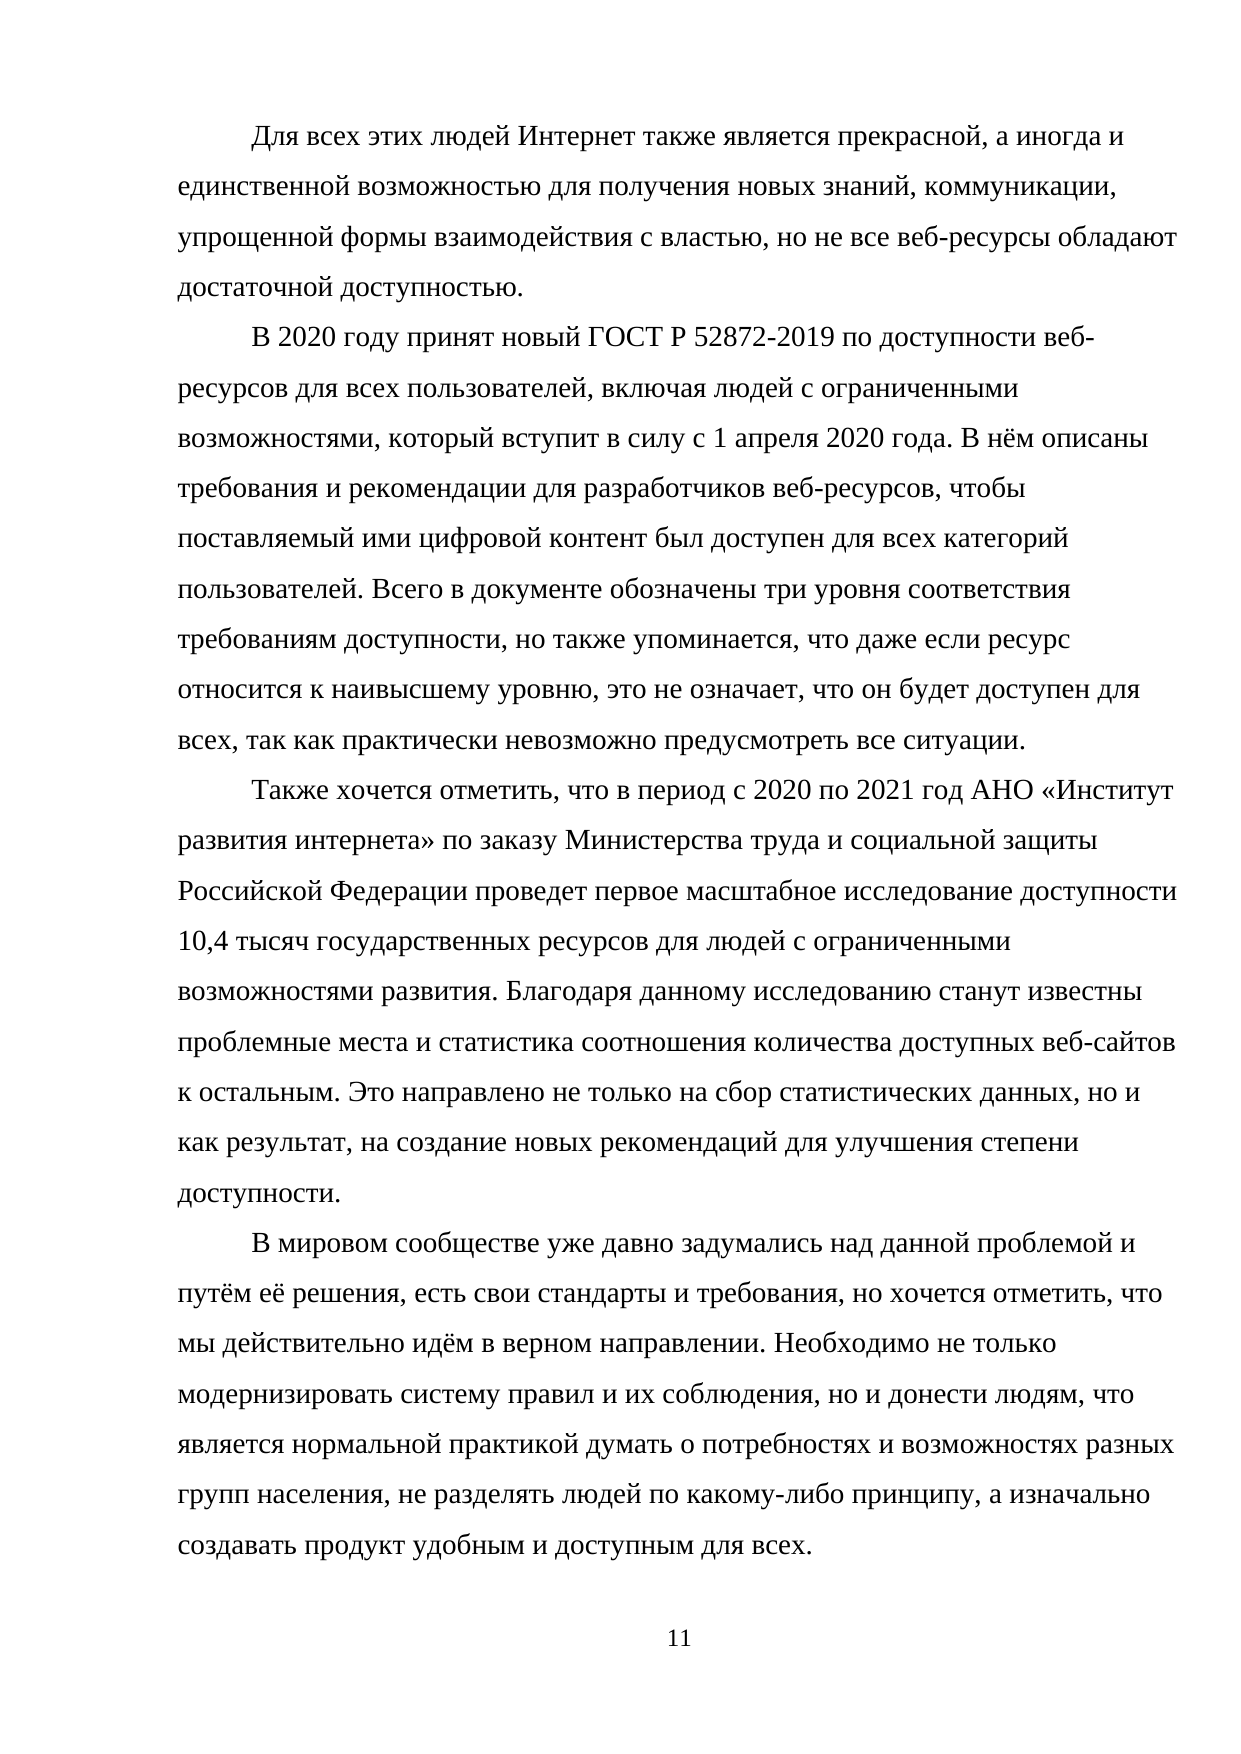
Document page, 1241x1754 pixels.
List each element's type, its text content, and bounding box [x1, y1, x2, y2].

text Для всех этих людей Интернет также является прекрасной, а иногда и единственной возможностью для получения новых знаний, коммуникации, упрощенной формы взаимодействия с властью, но не все веб-ресурсы обладают достаточной доступностью. [177, 118, 1181, 303]
text Также хочется отметить, что в период с 2020 по 2021 год АНО «Институт развития интернета» по заказу Министерства труда и социальной защиты Российской Федерации проведет первое масштабное исследование доступности 10,4 тысяч государственных ресурсов для людей с ограниченными возможностями развития. Благодаря данному исследованию станут известны проблемные места и статистика соотношения количества доступных веб-сайтов к остальным. Это направлено не только на сбор статистических данных, но и как результат, на создание новых рекомендаций для улучшения степени доступности. [177, 772, 1181, 1208]
text В 2020 году принят новый ГОСТ Р 52872-2019 по доступности веб-ресурсов для всех пользователей, включая людей с ограниченными возможностями, который вступит в силу с 1 апреля 2020 года. В нём описаны требования и рекомендации для разработчиков веб-ресурсов, чтобы поставляемый ими цифровой контент был доступен для всех категорий пользователей. Всего в документе обозначены три уровня соответствия требованиям доступности, но также упоминается, что даже если ресурс относится к наивысшему уровню, это не означает, что он будет доступен для всех, так как практически невозможно предусмотреть все ситуации. [177, 319, 1181, 755]
text В мировом сообществе уже давно задумались над данной проблемой и путём её решения, есть свои стандарты и требования, но хочется отметить, что мы действительно идём в верном направлении. Необходимо не только модернизировать систему правил и их соблюдения, но и донести людям, что является нормальной практикой думать о потребностях и возможностях разных групп населения, не разделять людей по какому-либо принципу, а изначально создавать продукт удобным и доступным для всех. [177, 1225, 1181, 1560]
